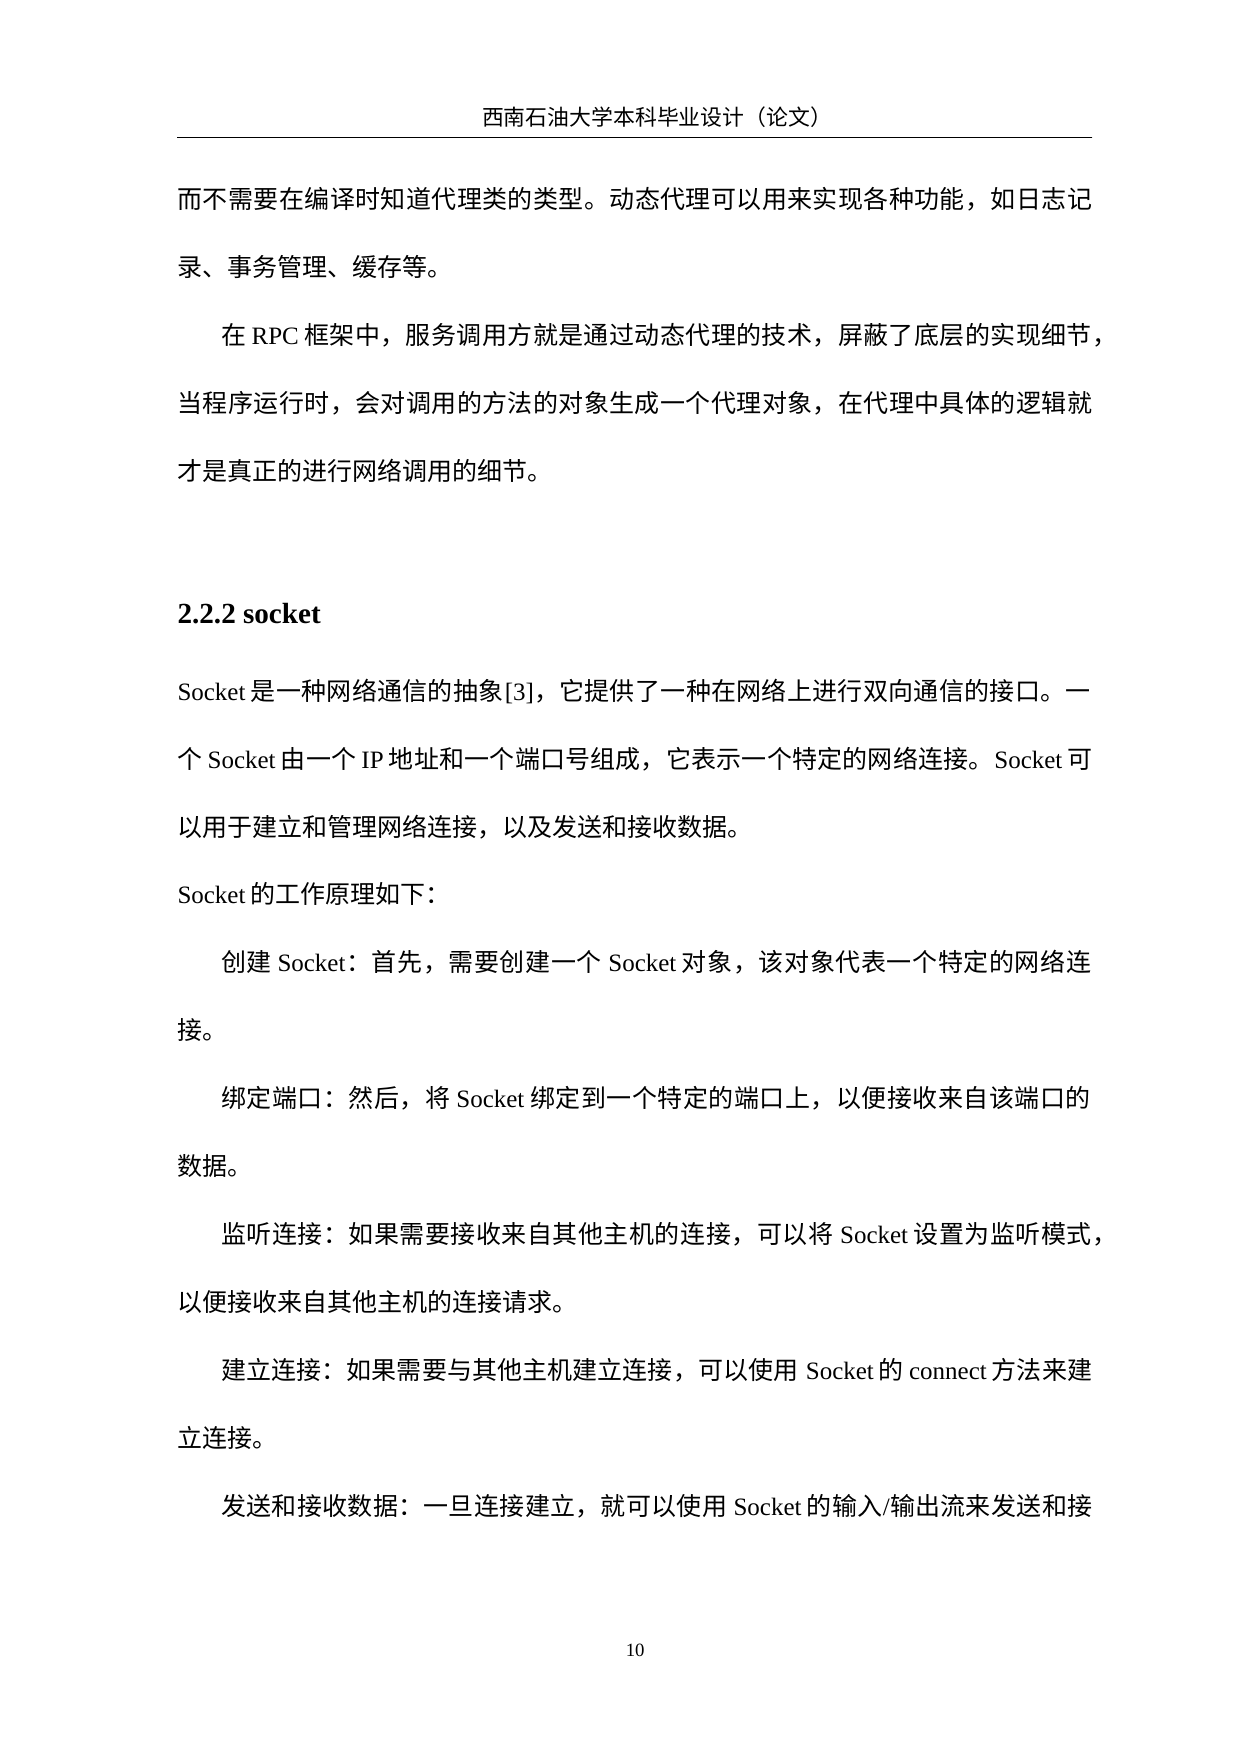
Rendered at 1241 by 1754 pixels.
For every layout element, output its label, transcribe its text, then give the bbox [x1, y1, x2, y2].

text Socket是一种网络通信的抽象[3]，它提供了一种在网络上进行双向通信的接口。一个Socket由一个IP地址和一个端口号组成，它表示一个特定的网络连接。Socket可以用于建立和管理网络连接，以及发送和接收数据。 [177, 655, 1092, 859]
text 建立连接：如果需要与其他主机建立连接，可以使用Socket的connect方法来建立连接。 [177, 1334, 1092, 1470]
text 创建Socket：首先，需要创建一个Socket对象，该对象代表一个特定的网络连接。 [177, 927, 1092, 1063]
subtitle socket [177, 596, 1092, 630]
text Socket的工作原理如下： [177, 859, 1092, 927]
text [177, 164, 1092, 300]
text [177, 1470, 1092, 1538]
text 监听连接：如果需要接收来自其他主机的连接，可以将Socket设置为监听模式，以便接收来自其他主机的连接请求。 [177, 1199, 1092, 1334]
text 在RPC框架中，服务调用方就是通过动态代理的技术，屏蔽了底层的实现细节，当程序运行时，会对调用的方法的对象生成一个代理对象，在代理中具体的逻辑就才是真正的进行网络调用的细节。 [177, 300, 1092, 503]
text 绑定端口：然后，将Socket绑定到一个特定的端口上，以便接收来自该端口的数据。 [177, 1063, 1092, 1199]
